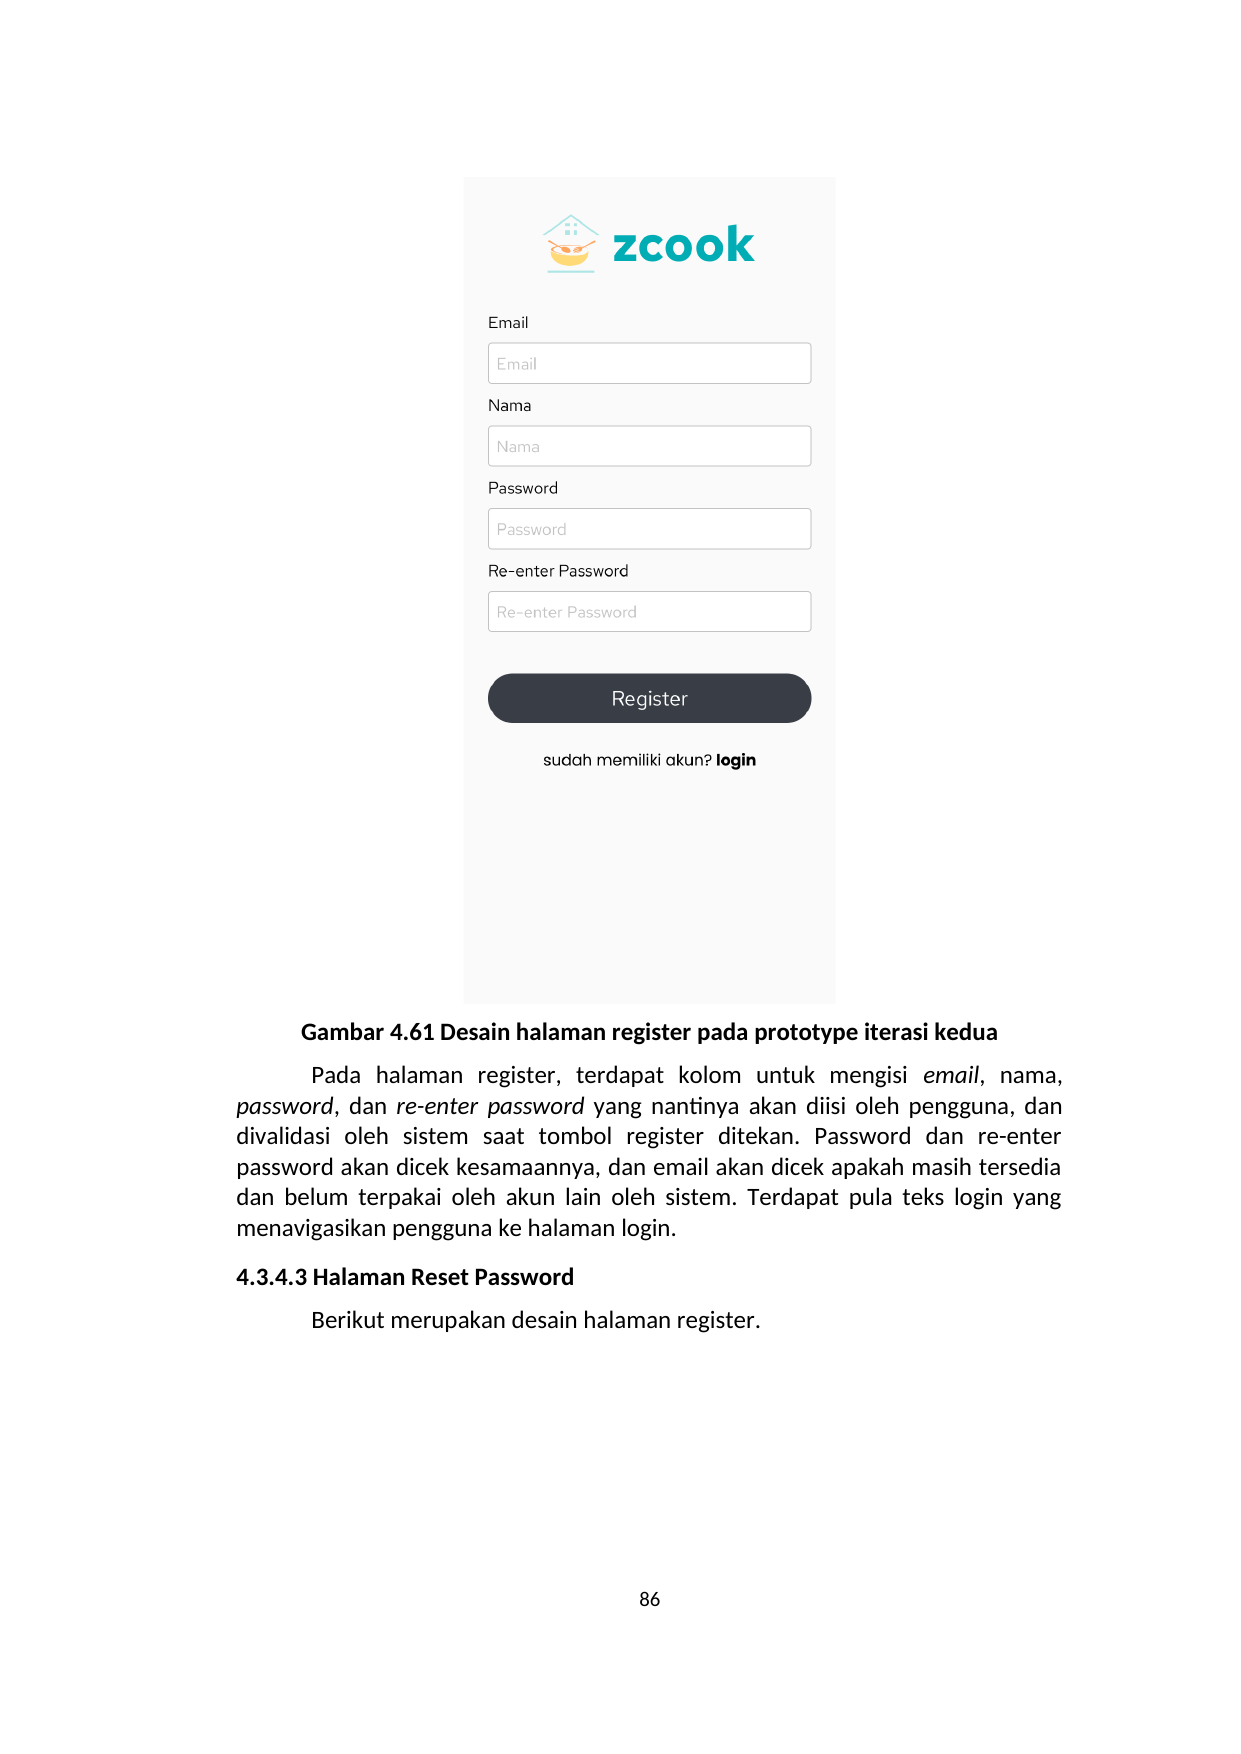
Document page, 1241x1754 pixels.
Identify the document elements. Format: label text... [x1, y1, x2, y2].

subtitle Halaman Reset Password [236, 1261, 1063, 1292]
text Berikut merupakan desain halaman register. [236, 1304, 1063, 1335]
text Pada halaman register, terdapat kolom untuk mengisi email, nama, password, dan re-enter password yang nantinya akan diisi oleh pengguna, dan divalidasi oleh sistem saat tombol register ditekan. Password dan re-enter password akan dicek kesamaannya, dan email akan dicek apakah masih tersedia dan belum terpakai oleh akun lain oleh sistem. Terdapat pula teks login yang menavigasikan pengguna ke halaman login. [236, 1059, 1063, 1243]
picture [463, 177, 836, 1004]
